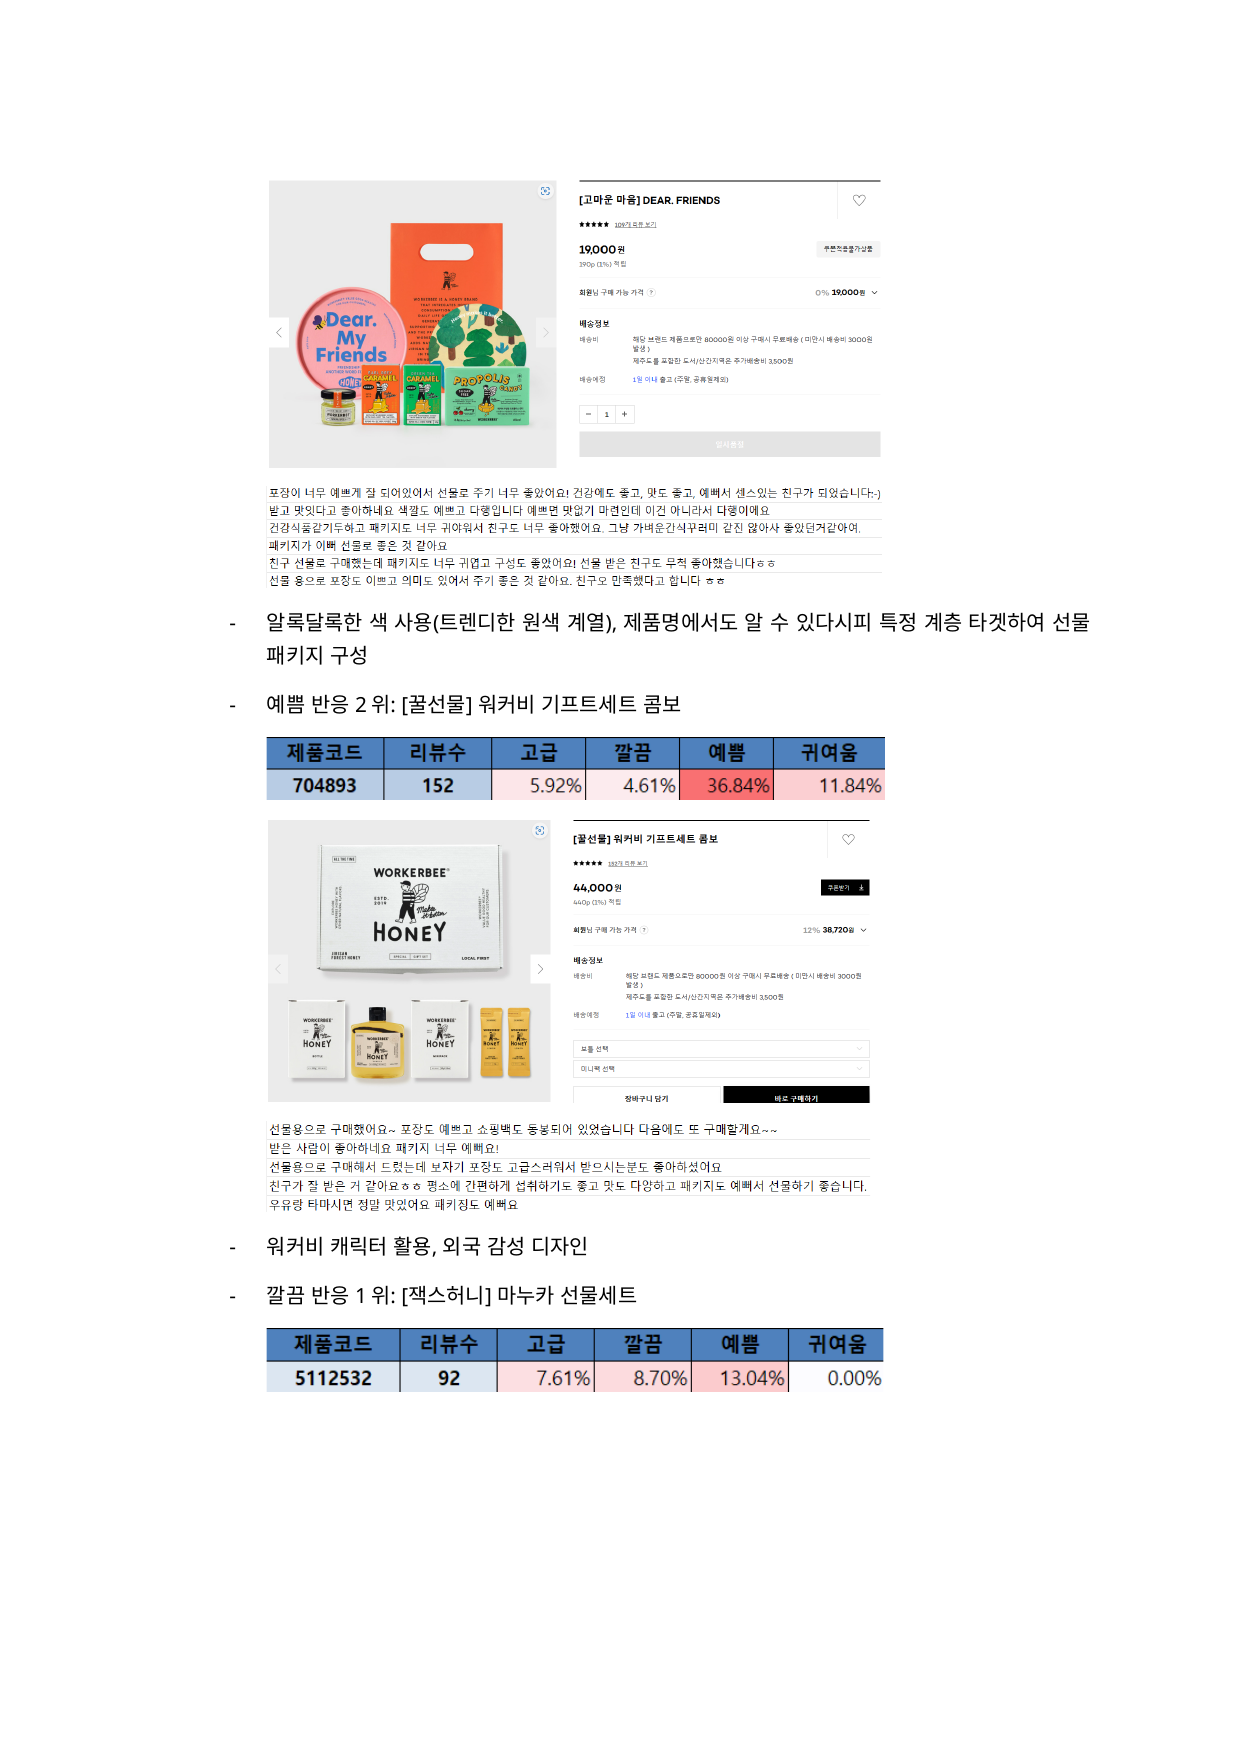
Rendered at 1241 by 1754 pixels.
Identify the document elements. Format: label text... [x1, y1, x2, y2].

list 알록달록한 색 사용(트렌디한 원색 계열), 제품명에서도 알 수 있다시피 특정 계층 타겟하여 선물 패키지 구성 [229, 606, 1090, 669]
picture [266, 486, 882, 588]
picture [266, 737, 885, 800]
list 깔끔 반응 1위: [잭스허니] 마누카 선물세트 [229, 1279, 1090, 1310]
picture [266, 1121, 871, 1212]
list 예쁨 반응 2위: [꿀선물] 워커비 기프트세트 콤보 [229, 688, 1090, 718]
picture [266, 818, 871, 1103]
list 워커비 캐릭터 활용, 외국 감성 디자인 [229, 1230, 1090, 1260]
picture [266, 1328, 884, 1392]
picture [266, 177, 885, 468]
